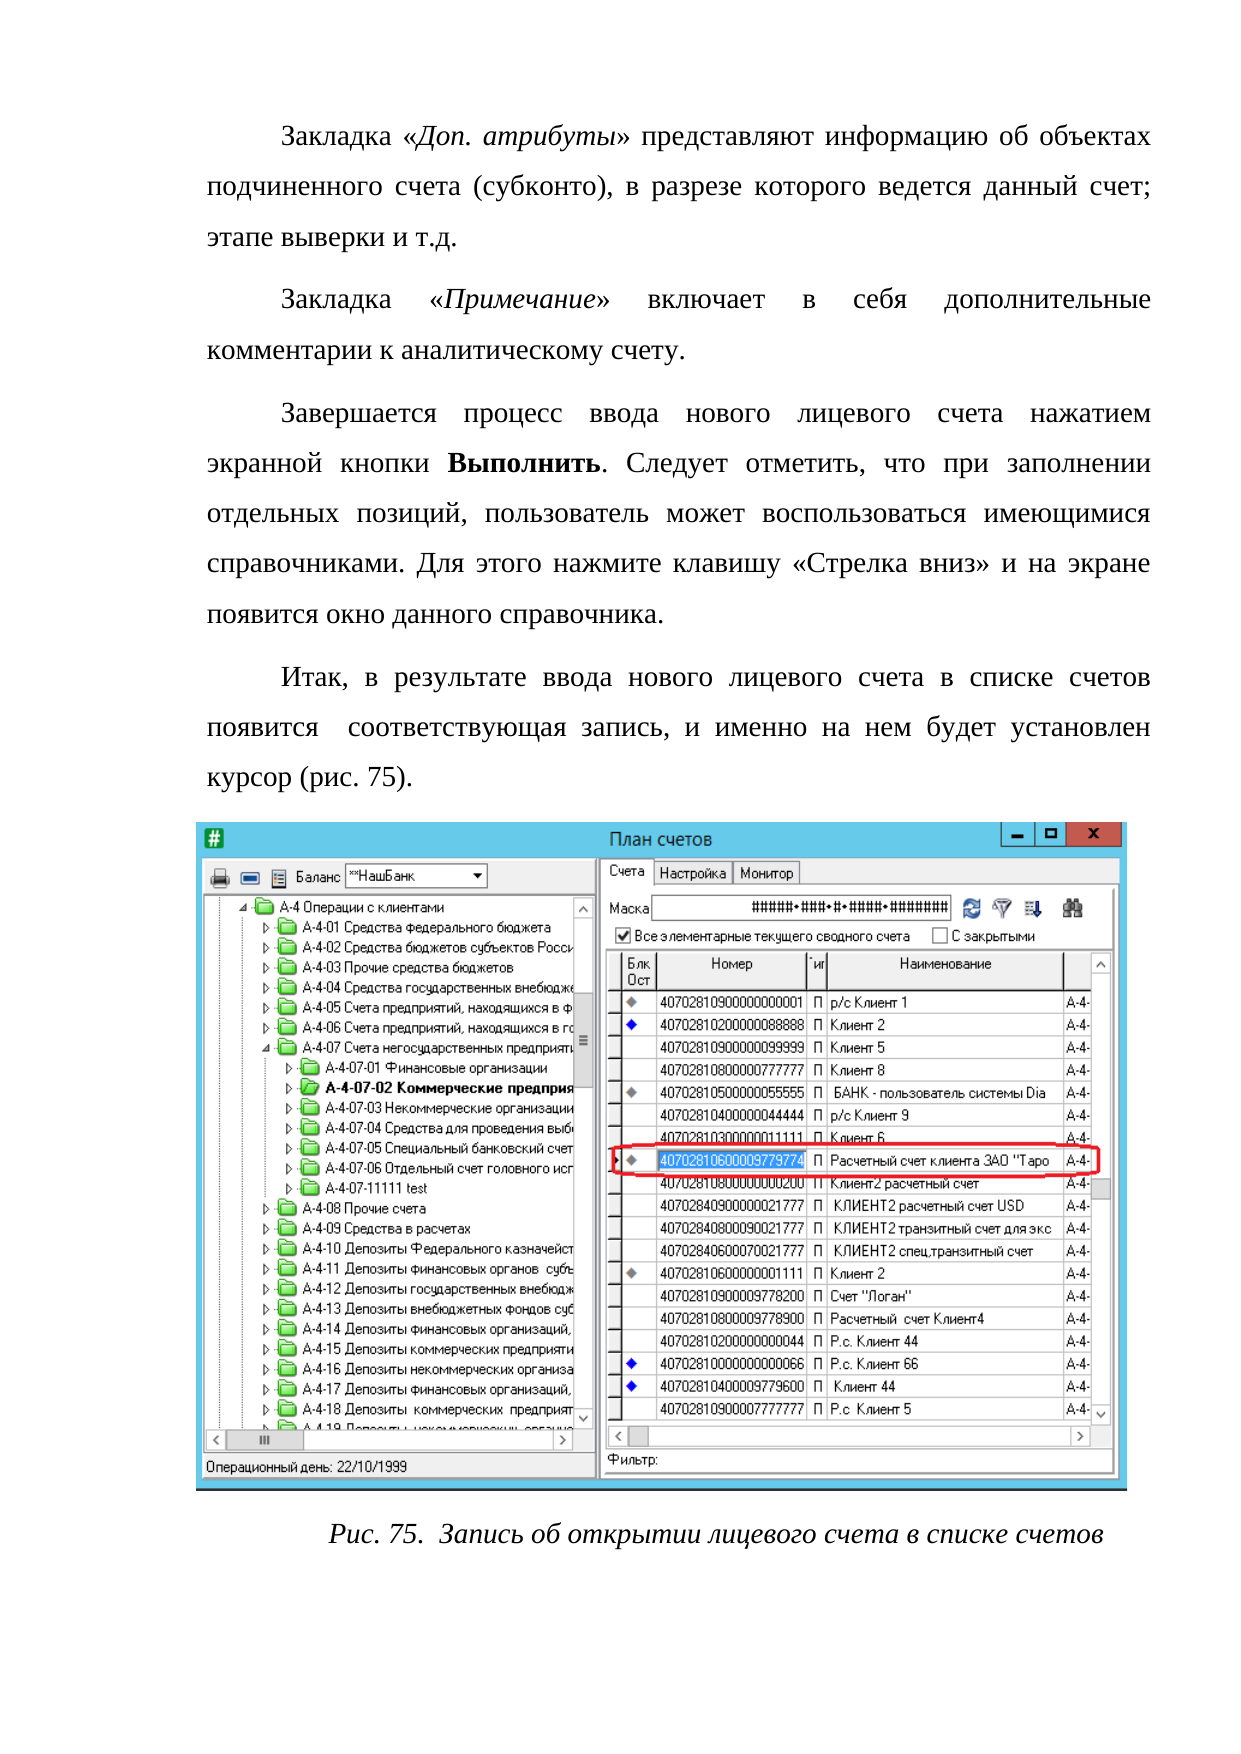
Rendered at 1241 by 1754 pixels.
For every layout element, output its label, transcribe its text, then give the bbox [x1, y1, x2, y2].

text Рис. 75. Запись об открытии лицевого счета в списке счетов [207, 1516, 1152, 1549]
picture [196, 822, 1128, 1491]
text Закладка «Примечание» включает в себя дополнительные комментарии к аналитическому счету. [207, 282, 1152, 365]
text Завершается процесс ввода нового лицевого счета нажатием экранной кнопки Выполнить. Следует отметить, что при заполнении отдельных позиций, пользователь может воспользоваться имеющимися справочниками. Для этого нажмите клавишу «Стрелка вниз» и на экране появится окно данного справочника. [207, 395, 1152, 629]
text Итак, в результате ввода нового лицевого счета в списке счетов появится соответствующая запись, и именно на нем будет установлен курсор (рис. 75). [207, 659, 1152, 793]
text Закладка «Доп. атрибуты» представляют информацию об объектах подчиненного счета (субконто), в разрезе которого ведется данный счет; этапе выверки и т.д. [207, 118, 1152, 252]
